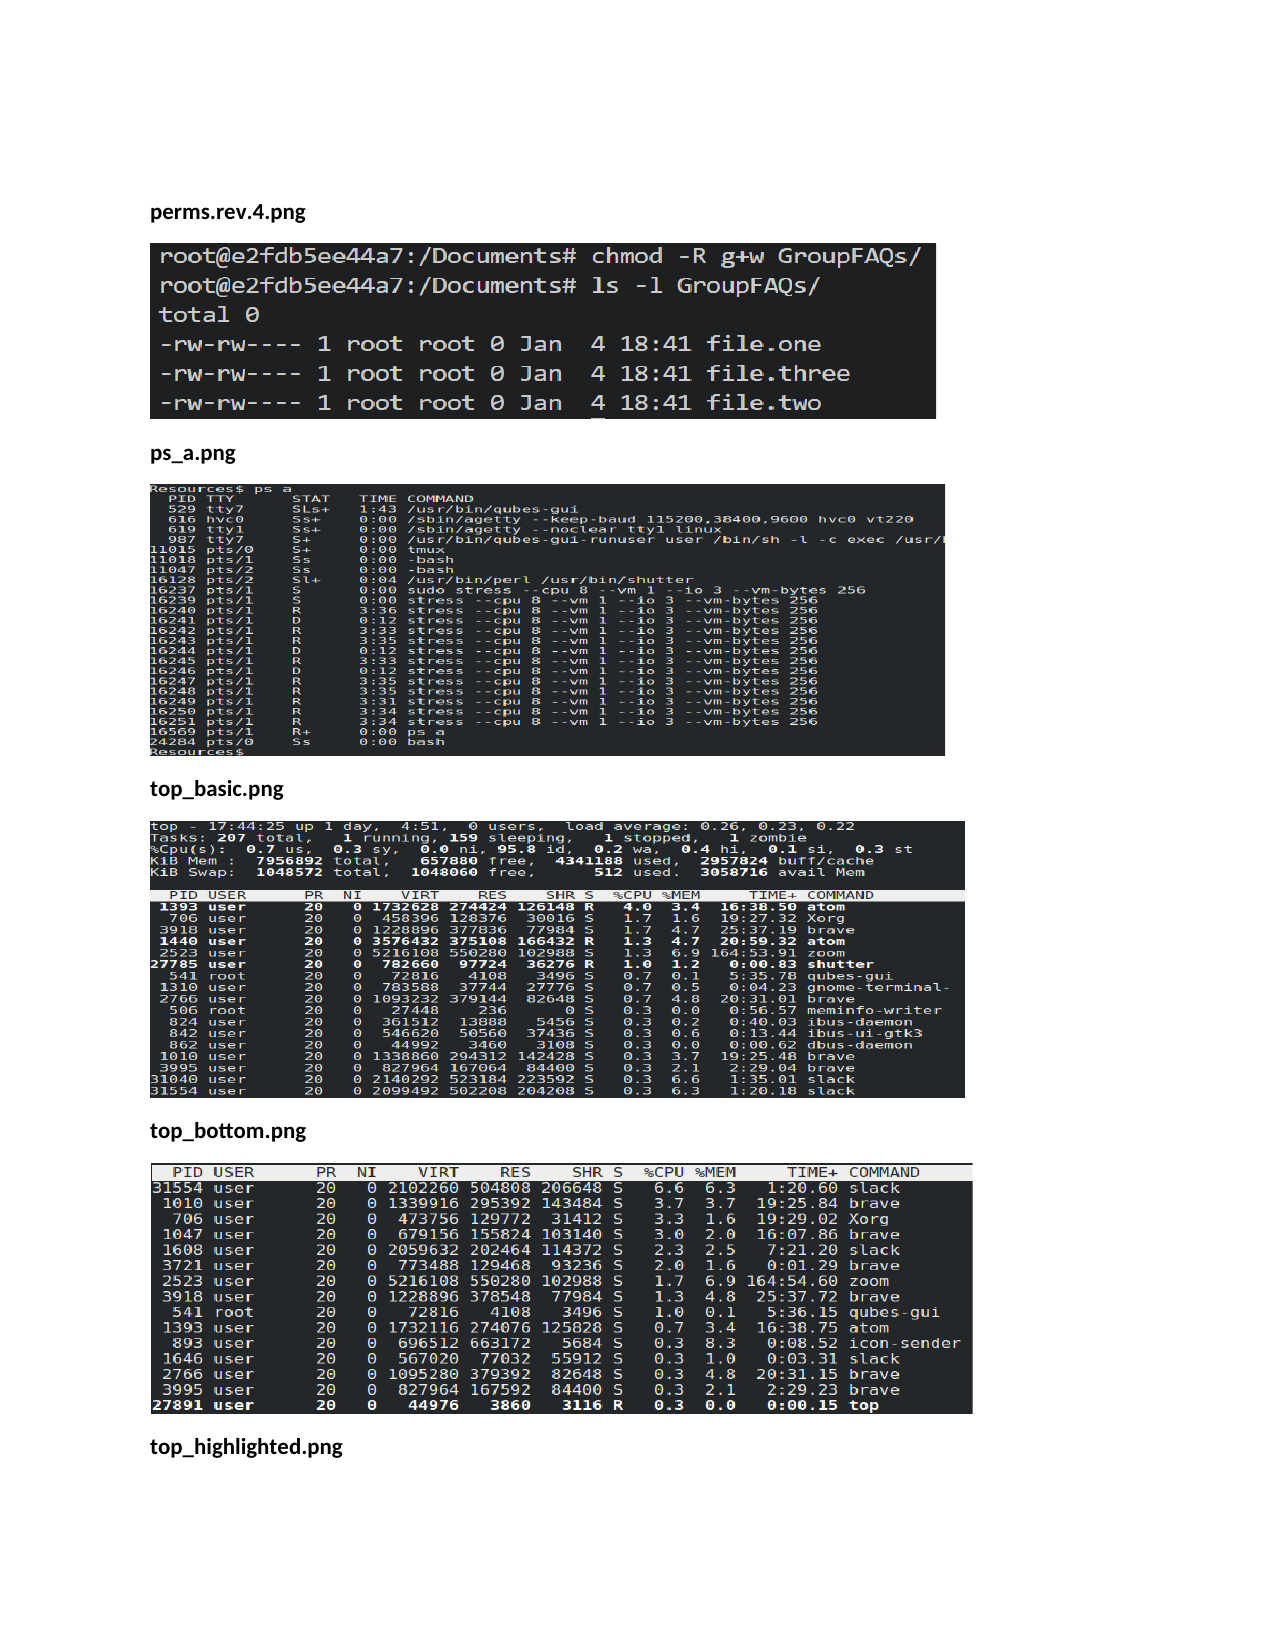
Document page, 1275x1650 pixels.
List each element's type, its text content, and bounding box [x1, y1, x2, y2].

text perms.rev.4.png [150, 197, 1125, 225]
text top_bottom.png [150, 1116, 1125, 1144]
text top_basic.png [150, 774, 1125, 802]
text top_highlighted.png [150, 1432, 1125, 1460]
picture [150, 821, 965, 1098]
picture [150, 243, 937, 419]
picture [150, 484, 946, 756]
picture [150, 1163, 973, 1414]
text ps_a.png [150, 438, 1125, 466]
